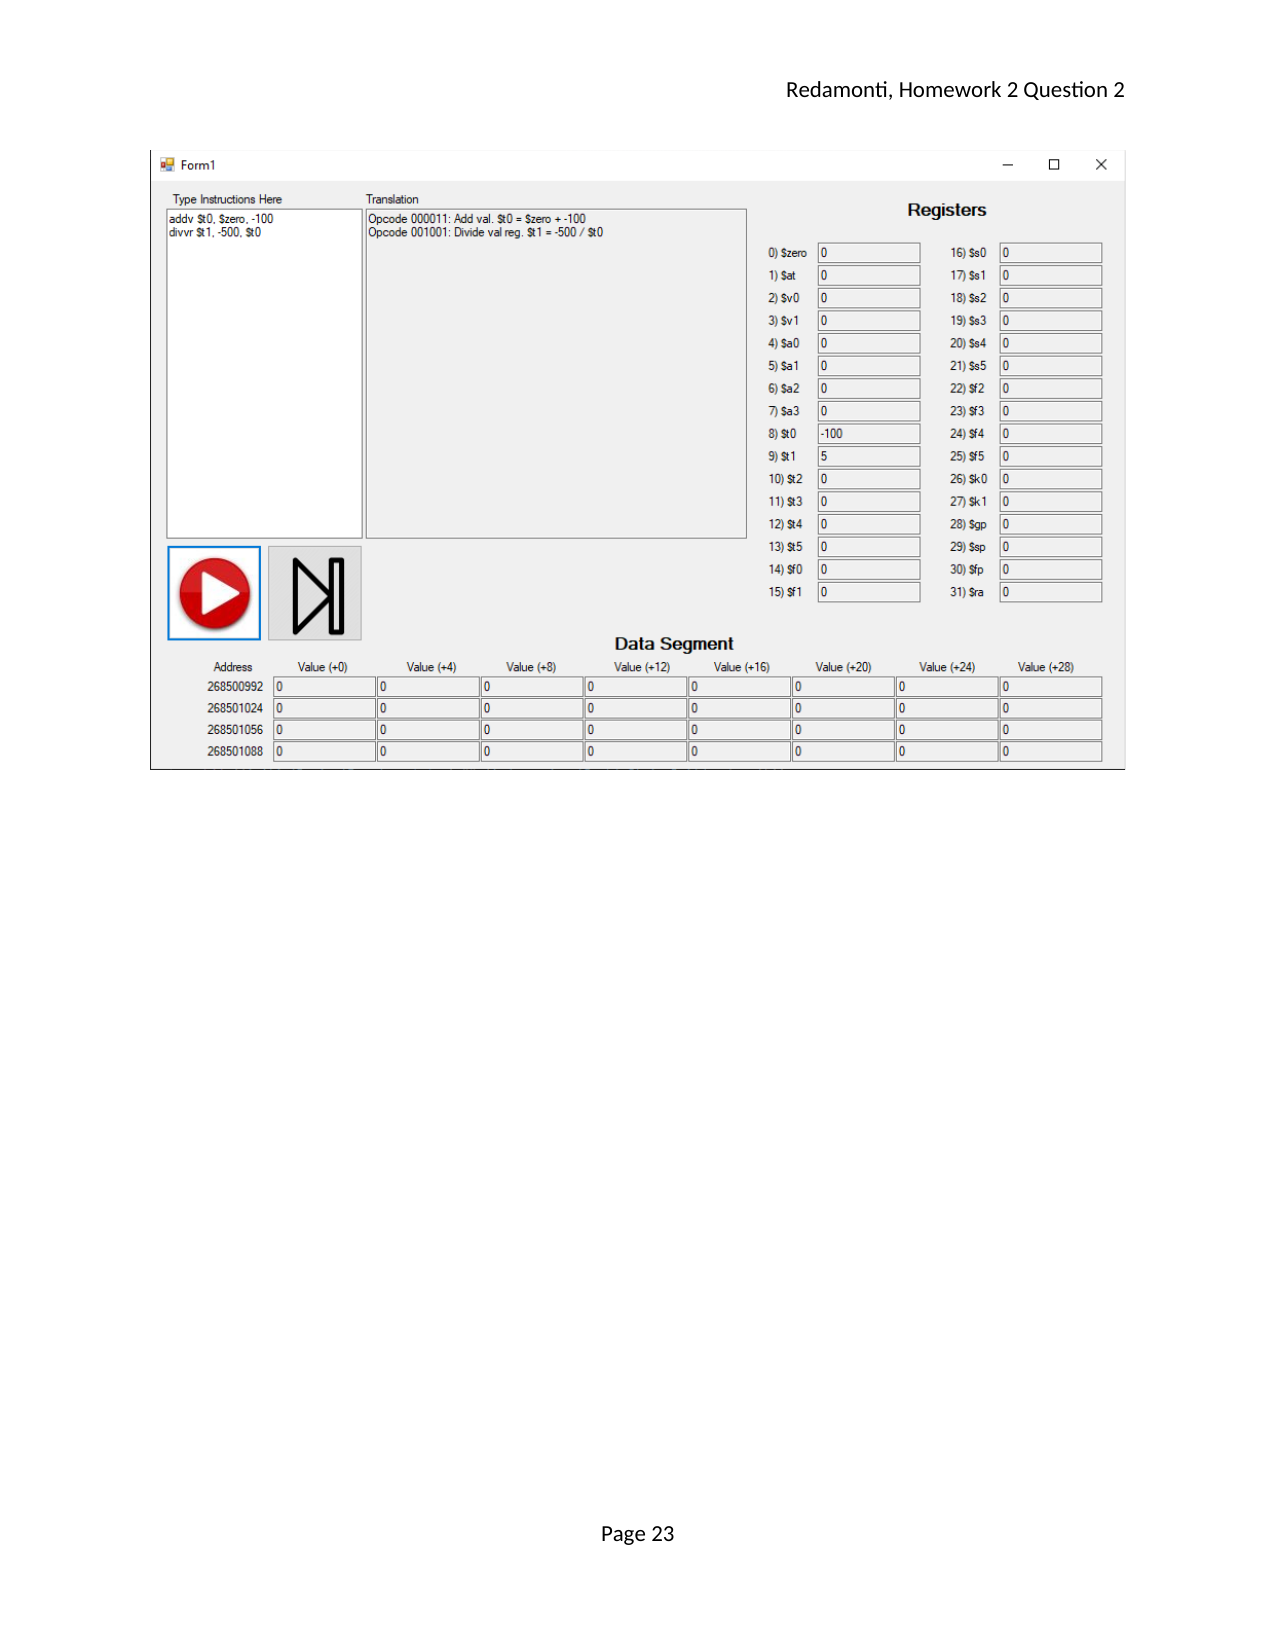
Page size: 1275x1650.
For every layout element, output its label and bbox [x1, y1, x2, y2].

picture [150, 150, 1125, 770]
